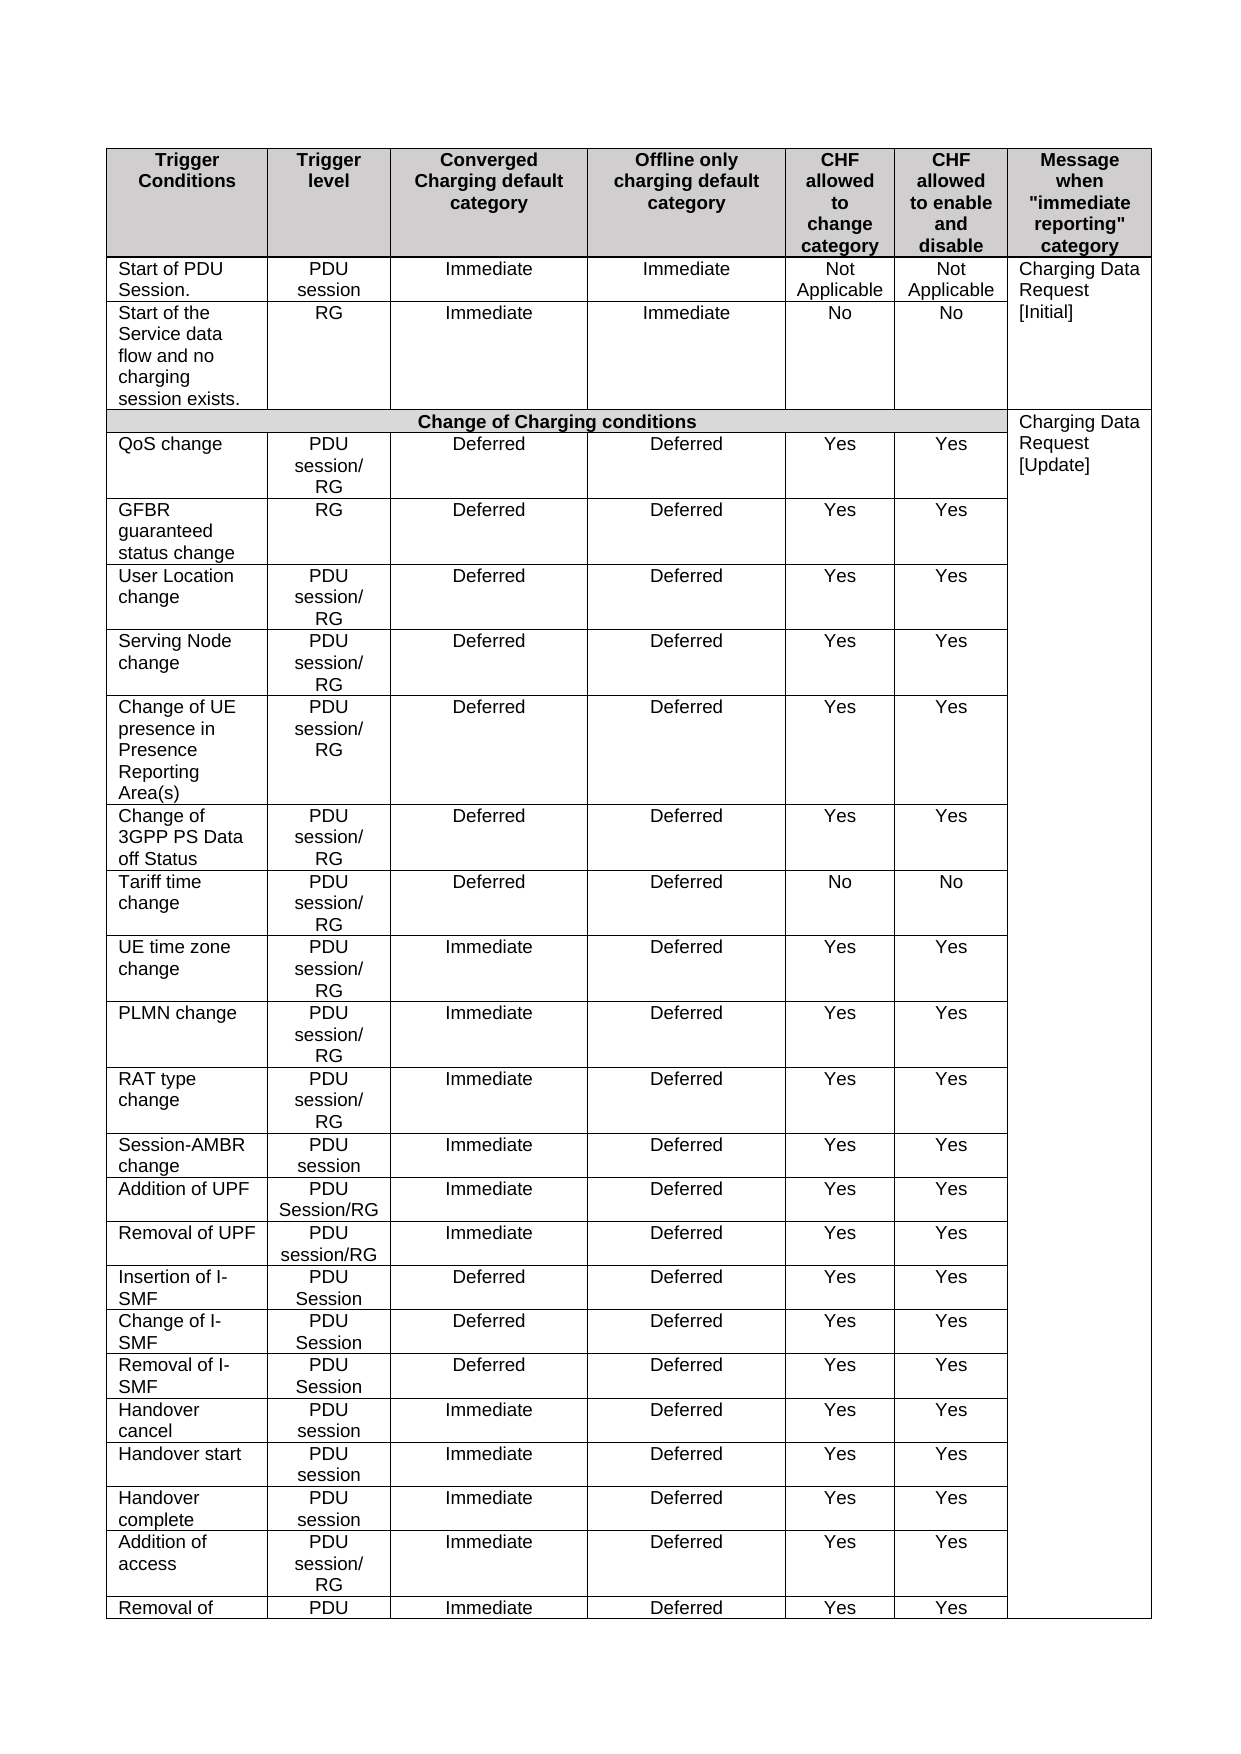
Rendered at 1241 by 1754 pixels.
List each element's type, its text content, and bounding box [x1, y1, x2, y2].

table_cell Yes [786, 1399, 894, 1442]
table_cell Immediate [391, 1222, 587, 1265]
table_cell Yes [786, 1310, 894, 1353]
table_cell Yes [786, 1531, 894, 1596]
table_cell Serving Node change [107, 630, 267, 695]
table_cell Immediate [391, 1134, 587, 1177]
table_cell PDU session/ RG [268, 805, 390, 869]
table_cell Deferred [588, 696, 785, 804]
table_cell Charging Data Request [Update] [1008, 410, 1151, 1618]
table_cell PDU session/ RG [268, 1597, 390, 1618]
table_cell Immediate [391, 258, 587, 301]
table_cell Yes [895, 1399, 1007, 1442]
table_cell Immediate [391, 1487, 587, 1530]
table_cell Yes [895, 1487, 1007, 1530]
table_cell PDU session/ RG [268, 630, 390, 695]
table_cell Removal of access [107, 1597, 267, 1618]
table_cell Deferred [588, 630, 785, 695]
table_cell Yes [786, 936, 894, 1001]
table_cell Handover cancel [107, 1399, 267, 1442]
table_cell Immediate [588, 302, 785, 409]
table_header CHF allowed to enable and disable [895, 149, 1007, 256]
table_cell PDU Session [268, 1354, 390, 1397]
table_cell Yes [786, 1134, 894, 1177]
table_cell Immediate [391, 1443, 587, 1486]
table_cell PDU Session [268, 1266, 390, 1309]
table_cell PDU session/ RG [268, 871, 390, 935]
table_cell Yes [895, 433, 1007, 498]
table_cell No [895, 871, 1007, 935]
table_cell Yes [895, 1310, 1007, 1353]
table_cell Deferred [588, 1531, 785, 1596]
table_cell Handover start [107, 1443, 267, 1486]
table_cell Charging Data Request [Initial] [1008, 258, 1151, 409]
table_cell Yes [895, 696, 1007, 804]
table_header Converged Charging default category [391, 149, 587, 256]
table_cell Yes [895, 1222, 1007, 1265]
table_cell Deferred [391, 433, 587, 498]
table_cell PDU session/ RG [268, 565, 390, 629]
table_cell Tariff time change [107, 871, 267, 935]
table_cell Addition of access [107, 1531, 267, 1596]
table_cell Immediate [391, 1597, 587, 1618]
table_cell Addition of UPF [107, 1178, 267, 1221]
table_cell Deferred [588, 1266, 785, 1309]
table_cell Handover complete [107, 1487, 267, 1530]
table_cell Yes [786, 630, 894, 695]
table_cell Immediate [391, 302, 587, 409]
table_cell Immediate [391, 1068, 587, 1132]
table_cell PDU session/ RG [268, 433, 390, 498]
table_cell Deferred [588, 1002, 785, 1067]
table_cell Yes [895, 1443, 1007, 1486]
table_cell PDU session/ RG [268, 1002, 390, 1067]
table_cell RAT type change [107, 1068, 267, 1132]
table_cell Yes [895, 1178, 1007, 1221]
table_cell Deferred [588, 1354, 785, 1397]
table_cell Deferred [588, 1597, 785, 1618]
table_cell Yes [786, 1487, 894, 1530]
table_cell PDU Session [268, 1310, 390, 1353]
table_cell Yes [895, 805, 1007, 869]
table_cell Deferred [588, 1310, 785, 1353]
table_cell Immediate [391, 1399, 587, 1442]
table_cell PDU session/ RG [268, 1068, 390, 1132]
table_cell Yes [786, 1002, 894, 1067]
table_cell Change of UE presence in Presence Reporting Area(s) [107, 696, 267, 804]
table_cell Yes [786, 499, 894, 563]
table_cell Yes [895, 1354, 1007, 1397]
table_cell Deferred [588, 805, 785, 869]
table_header Trigger Conditions [107, 149, 267, 256]
table_cell Yes [895, 565, 1007, 629]
table_cell Yes [786, 1222, 894, 1265]
table_cell RG [268, 499, 390, 563]
table_cell Deferred [588, 871, 785, 935]
table_cell Yes [786, 433, 894, 498]
table_cell Deferred [391, 1310, 587, 1353]
table_cell Not Applicable [895, 258, 1007, 301]
table_cell RG [268, 302, 390, 409]
table_cell Change of I-SMF [107, 1310, 267, 1353]
table_cell Yes [786, 696, 894, 804]
table_cell Immediate [391, 1531, 587, 1596]
table_cell Insertion of I-SMF [107, 1266, 267, 1309]
table_cell Yes [786, 805, 894, 869]
table_cell UE time zone change [107, 936, 267, 1001]
table_cell Deferred [588, 565, 785, 629]
table_cell Immediate [391, 1002, 587, 1067]
table_cell Deferred [588, 936, 785, 1001]
table_cell Yes [895, 1002, 1007, 1067]
table_cell GFBR guaranteed status change [107, 499, 267, 563]
table_cell Immediate [391, 936, 587, 1001]
table_cell PLMN change [107, 1002, 267, 1067]
table_cell No [786, 871, 894, 935]
table_cell Change of 3GPP PS Data off Status [107, 805, 267, 869]
table_cell PDU session/ RG [268, 696, 390, 804]
table_cell Yes [895, 936, 1007, 1001]
table_cell Yes [895, 1266, 1007, 1309]
table_cell PDU session/ RG [268, 936, 390, 1001]
table_cell Deferred [588, 1443, 785, 1486]
table_header CHF allowed to change category [786, 149, 894, 256]
table_cell Removal of I-SMF [107, 1354, 267, 1397]
table_cell Change of Charging conditions [107, 410, 1007, 432]
table_header Offline only charging default category [588, 149, 785, 256]
table_cell PDU session/ RG [268, 1531, 390, 1596]
table_cell Yes [786, 565, 894, 629]
table_cell PDU session [268, 1134, 390, 1177]
table_cell Yes [895, 630, 1007, 695]
table_cell Yes [895, 499, 1007, 563]
table_cell Deferred [588, 1178, 785, 1221]
table_cell Yes [895, 1531, 1007, 1596]
table_cell Start of the Service data flow and no charging session exists. [107, 302, 267, 409]
table_cell Yes [786, 1597, 894, 1618]
table_cell Yes [786, 1068, 894, 1132]
table_cell Deferred [391, 805, 587, 869]
table_cell Yes [786, 1178, 894, 1221]
table_cell Not Applicable [786, 258, 894, 301]
table_cell Session-AMBR change [107, 1134, 267, 1177]
table_cell Deferred [391, 871, 587, 935]
table_cell Immediate [588, 258, 785, 301]
table_cell Yes [786, 1266, 894, 1309]
table_cell Deferred [588, 1134, 785, 1177]
table_cell Yes [895, 1597, 1007, 1618]
table_cell User Location change [107, 565, 267, 629]
table_cell Deferred [588, 1068, 785, 1132]
table_cell PDU session [268, 258, 390, 301]
table_cell Yes [786, 1443, 894, 1486]
table_cell Deferred [391, 1354, 587, 1397]
table_cell Deferred [588, 433, 785, 498]
table_cell No [895, 302, 1007, 409]
table_cell Deferred [588, 499, 785, 563]
table_cell Deferred [391, 499, 587, 563]
table_cell Deferred [391, 630, 587, 695]
table_cell Deferred [391, 696, 587, 804]
table_cell Immediate [391, 1178, 587, 1221]
table_cell PDU session [268, 1443, 390, 1486]
table_cell Deferred [588, 1487, 785, 1530]
table_cell PDU session/RG [268, 1222, 390, 1265]
table_cell QoS change [107, 433, 267, 498]
table_cell PDU Session/RG [268, 1178, 390, 1221]
table_cell Deferred [588, 1399, 785, 1442]
table_cell Removal of UPF [107, 1222, 267, 1265]
table_header Message when "immediate reporting" category [1008, 149, 1151, 256]
table_header Trigger level [268, 149, 390, 256]
table_cell Yes [895, 1068, 1007, 1132]
table_cell No [786, 302, 894, 409]
table_cell Start of PDU Session. [107, 258, 267, 301]
table_cell PDU session [268, 1399, 390, 1442]
table_cell Deferred [391, 1266, 587, 1309]
table_cell PDU session [268, 1487, 390, 1530]
table_cell Deferred [588, 1222, 785, 1265]
table_cell Yes [895, 1134, 1007, 1177]
table_cell Deferred [391, 565, 587, 629]
table_cell Yes [786, 1354, 894, 1397]
